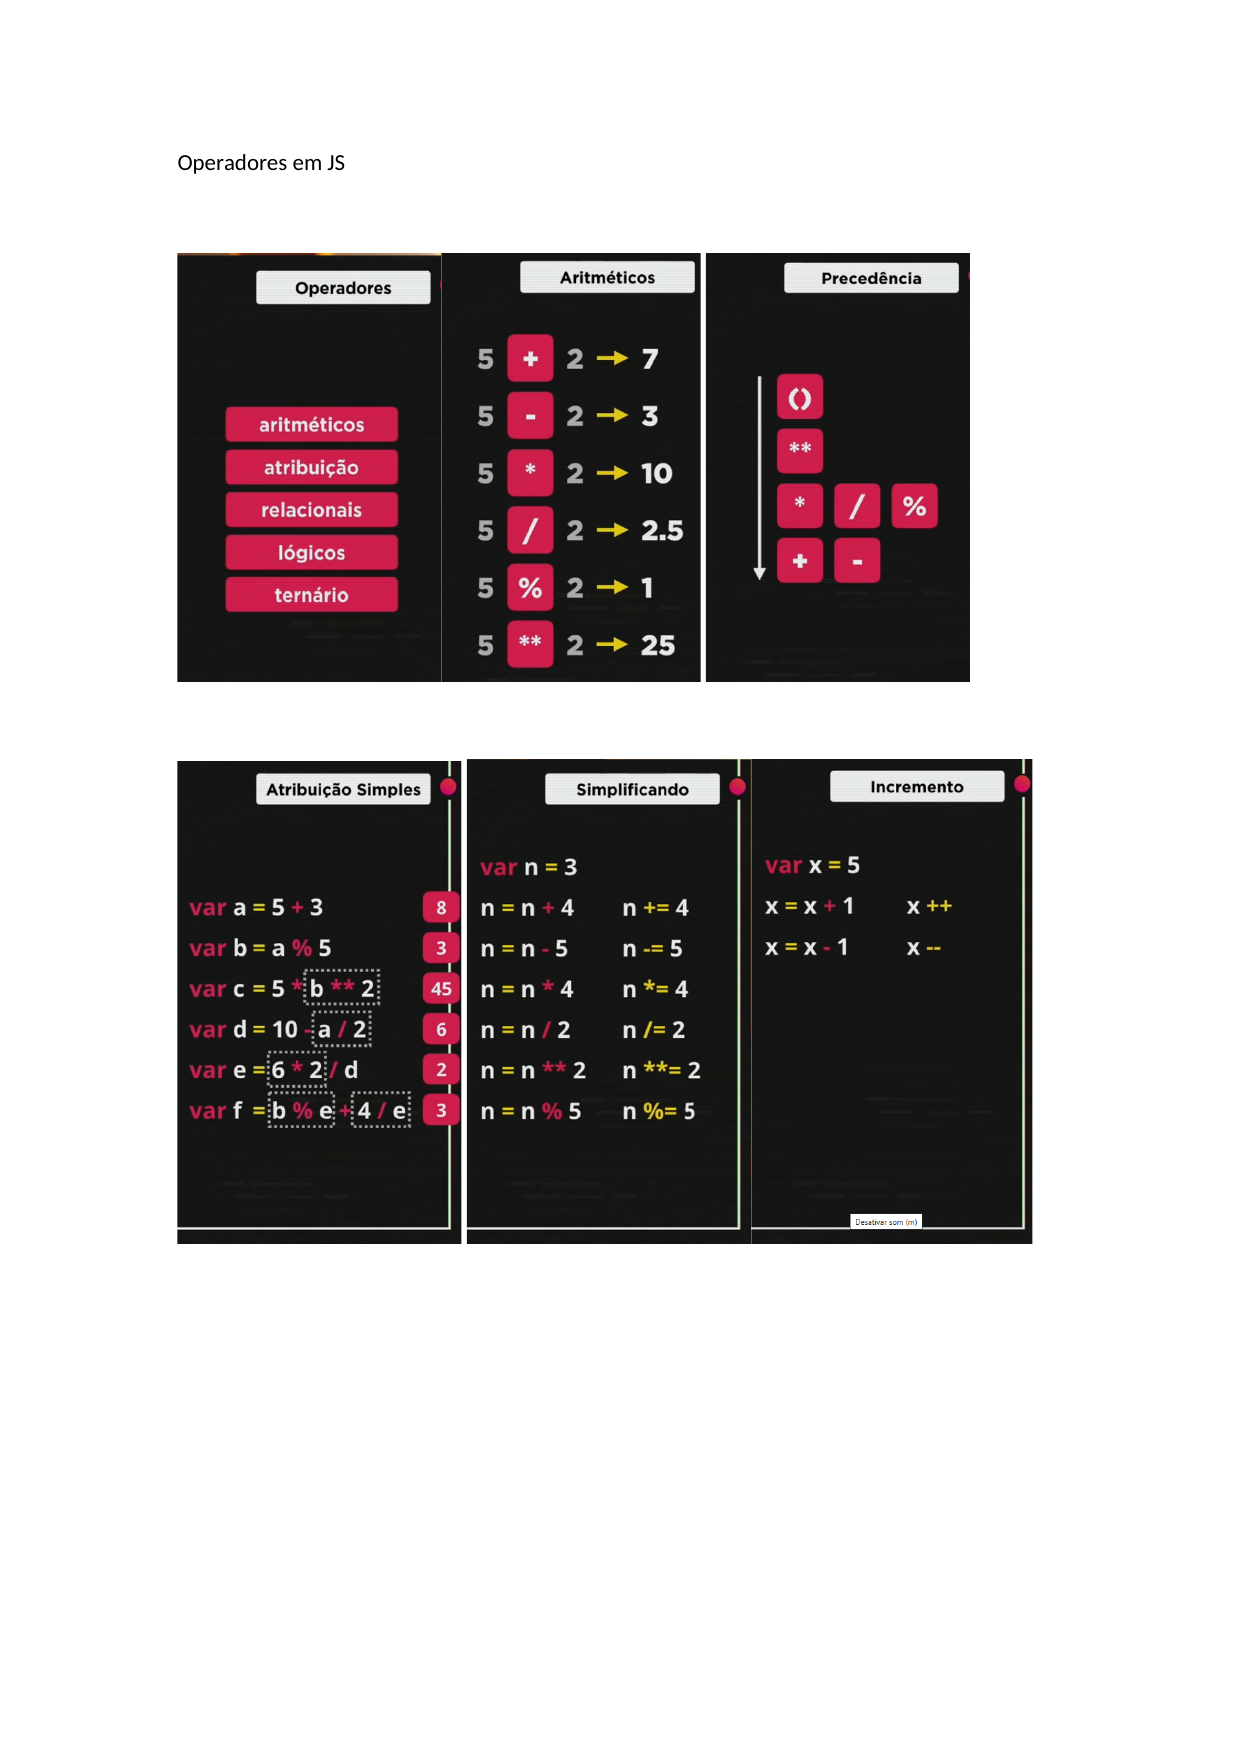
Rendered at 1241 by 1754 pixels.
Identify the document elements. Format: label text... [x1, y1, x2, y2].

picture [177, 761, 462, 1244]
text Operadores em JS [177, 148, 1063, 176]
picture [466, 759, 1033, 1244]
picture [705, 253, 970, 682]
picture [177, 253, 701, 682]
